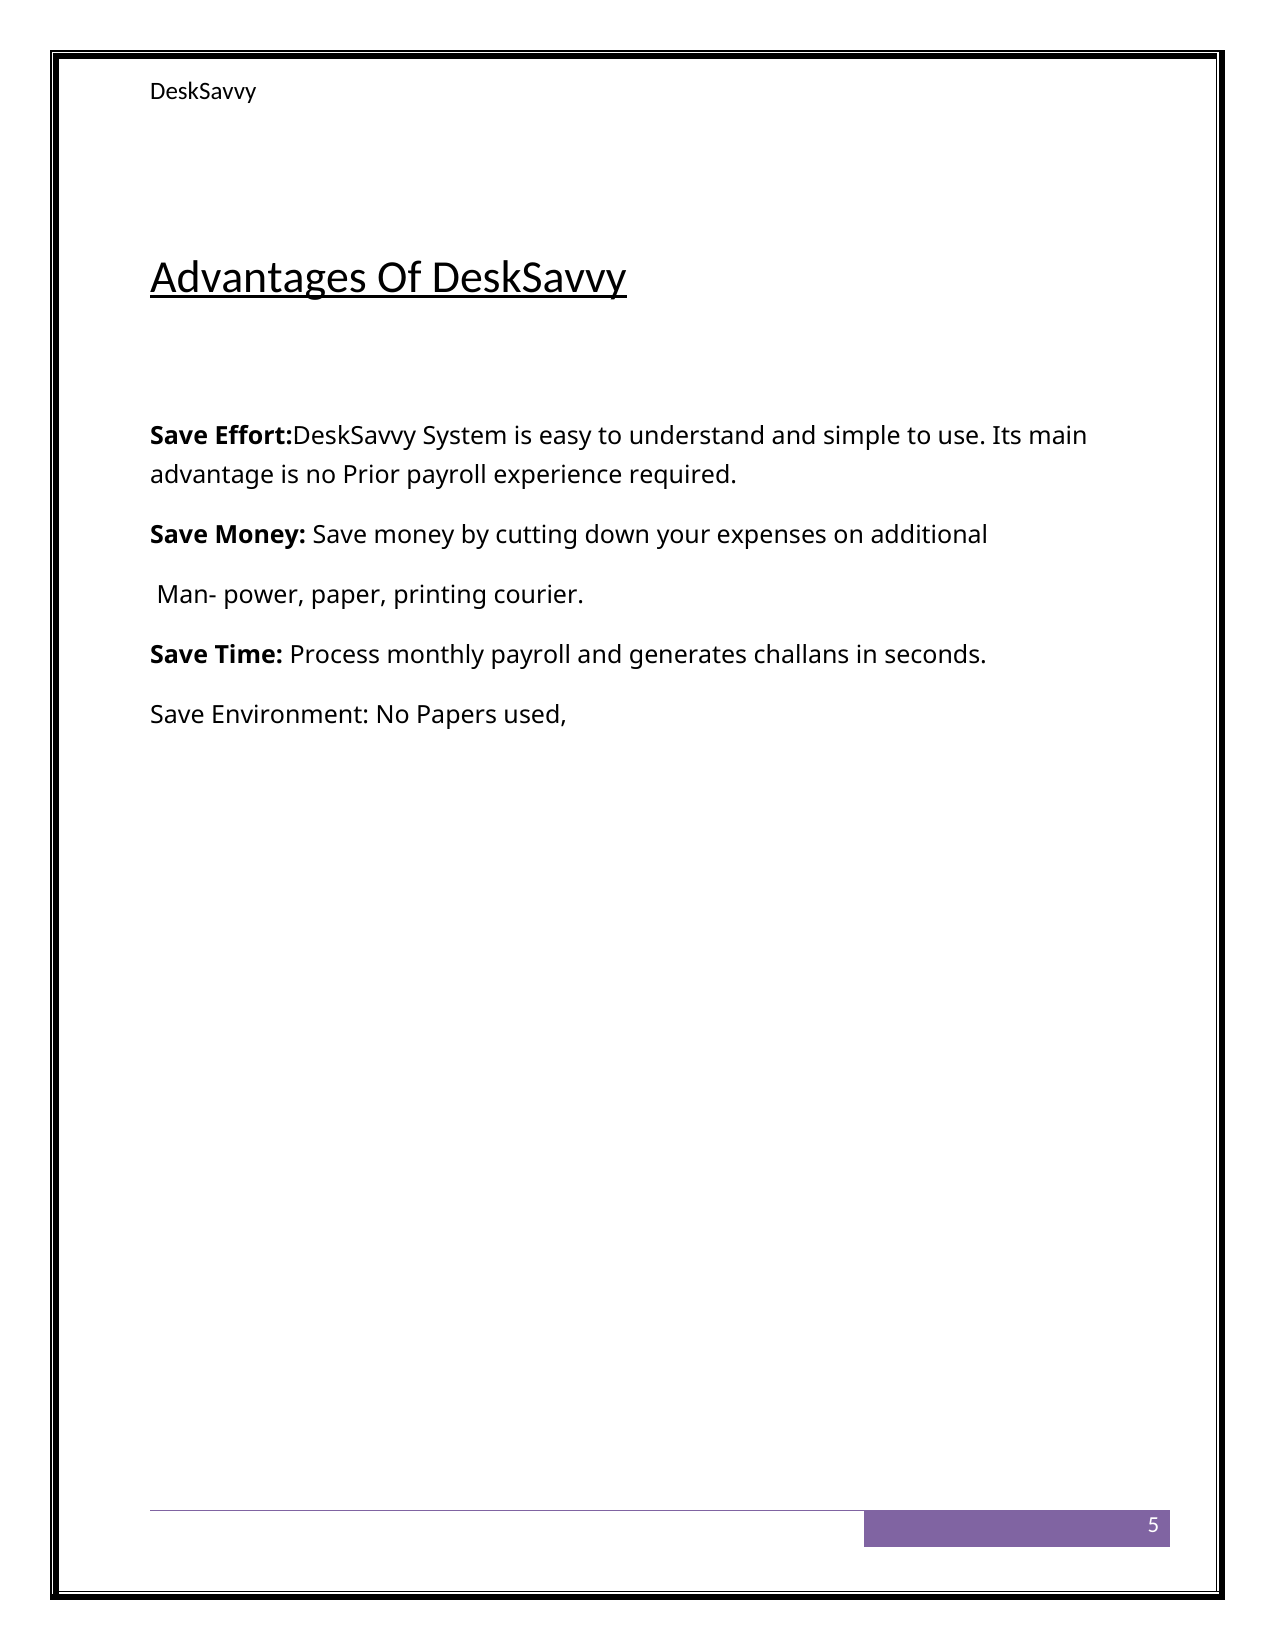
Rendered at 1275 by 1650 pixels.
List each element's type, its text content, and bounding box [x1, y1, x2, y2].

text Save Environment: No Papers used, [150, 697, 1170, 731]
text Save Money: Save money by cutting down your expenses on additional [150, 517, 1170, 551]
text Save Time: Process monthly payroll and generates challans in seconds. [150, 637, 1170, 671]
text Advantages Of DeskSavvy [150, 248, 1170, 304]
text Man- power, paper, printing courier. [150, 577, 1170, 611]
text Save Effort:DeskSavvy System is easy to understand and simple to use. Its main advantage is no Prior payroll experience required. [150, 418, 1170, 491]
